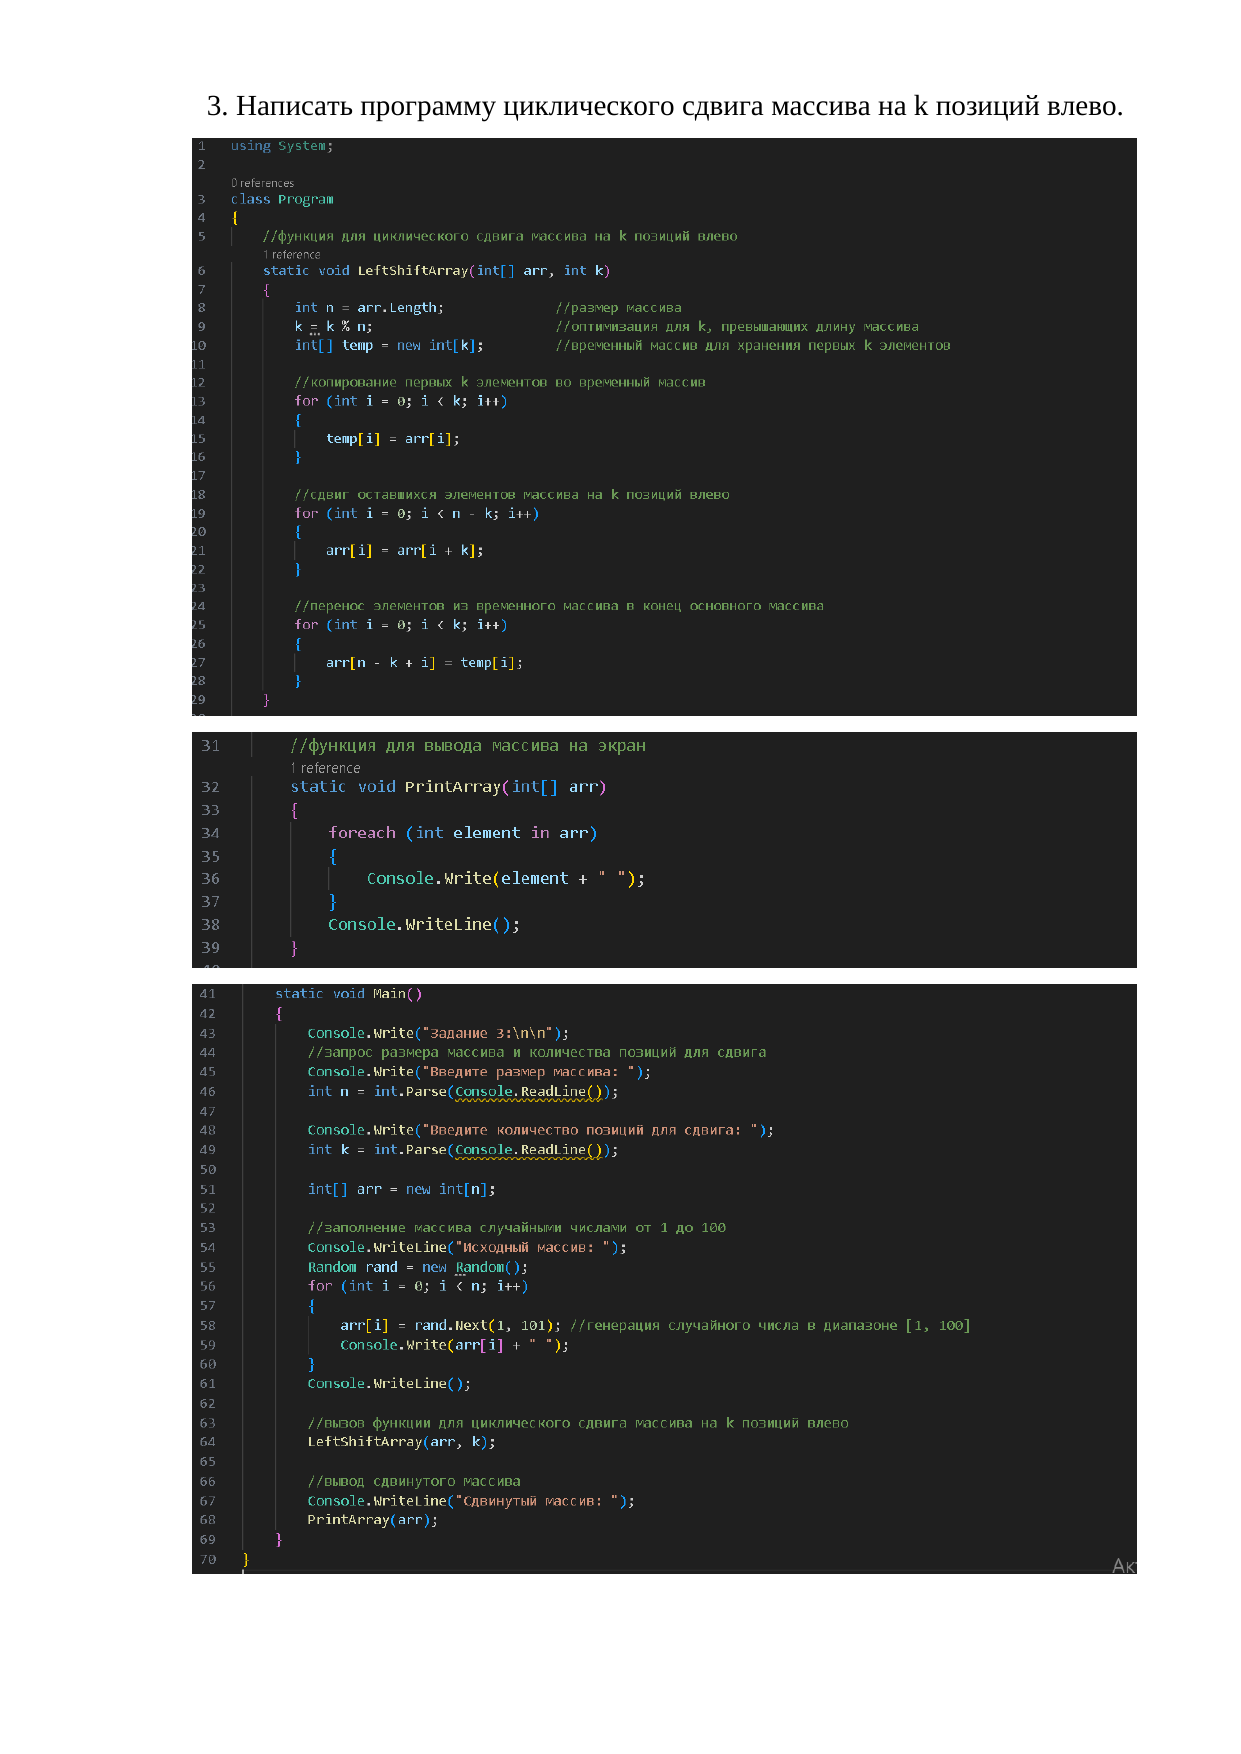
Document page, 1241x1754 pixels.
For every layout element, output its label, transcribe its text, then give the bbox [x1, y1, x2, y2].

picture [192, 984, 1137, 1574]
picture [192, 732, 1137, 968]
text 3. Написать программу циклического сдвига массива на k позиций влево. [148, 88, 1181, 122]
picture [192, 138, 1137, 716]
